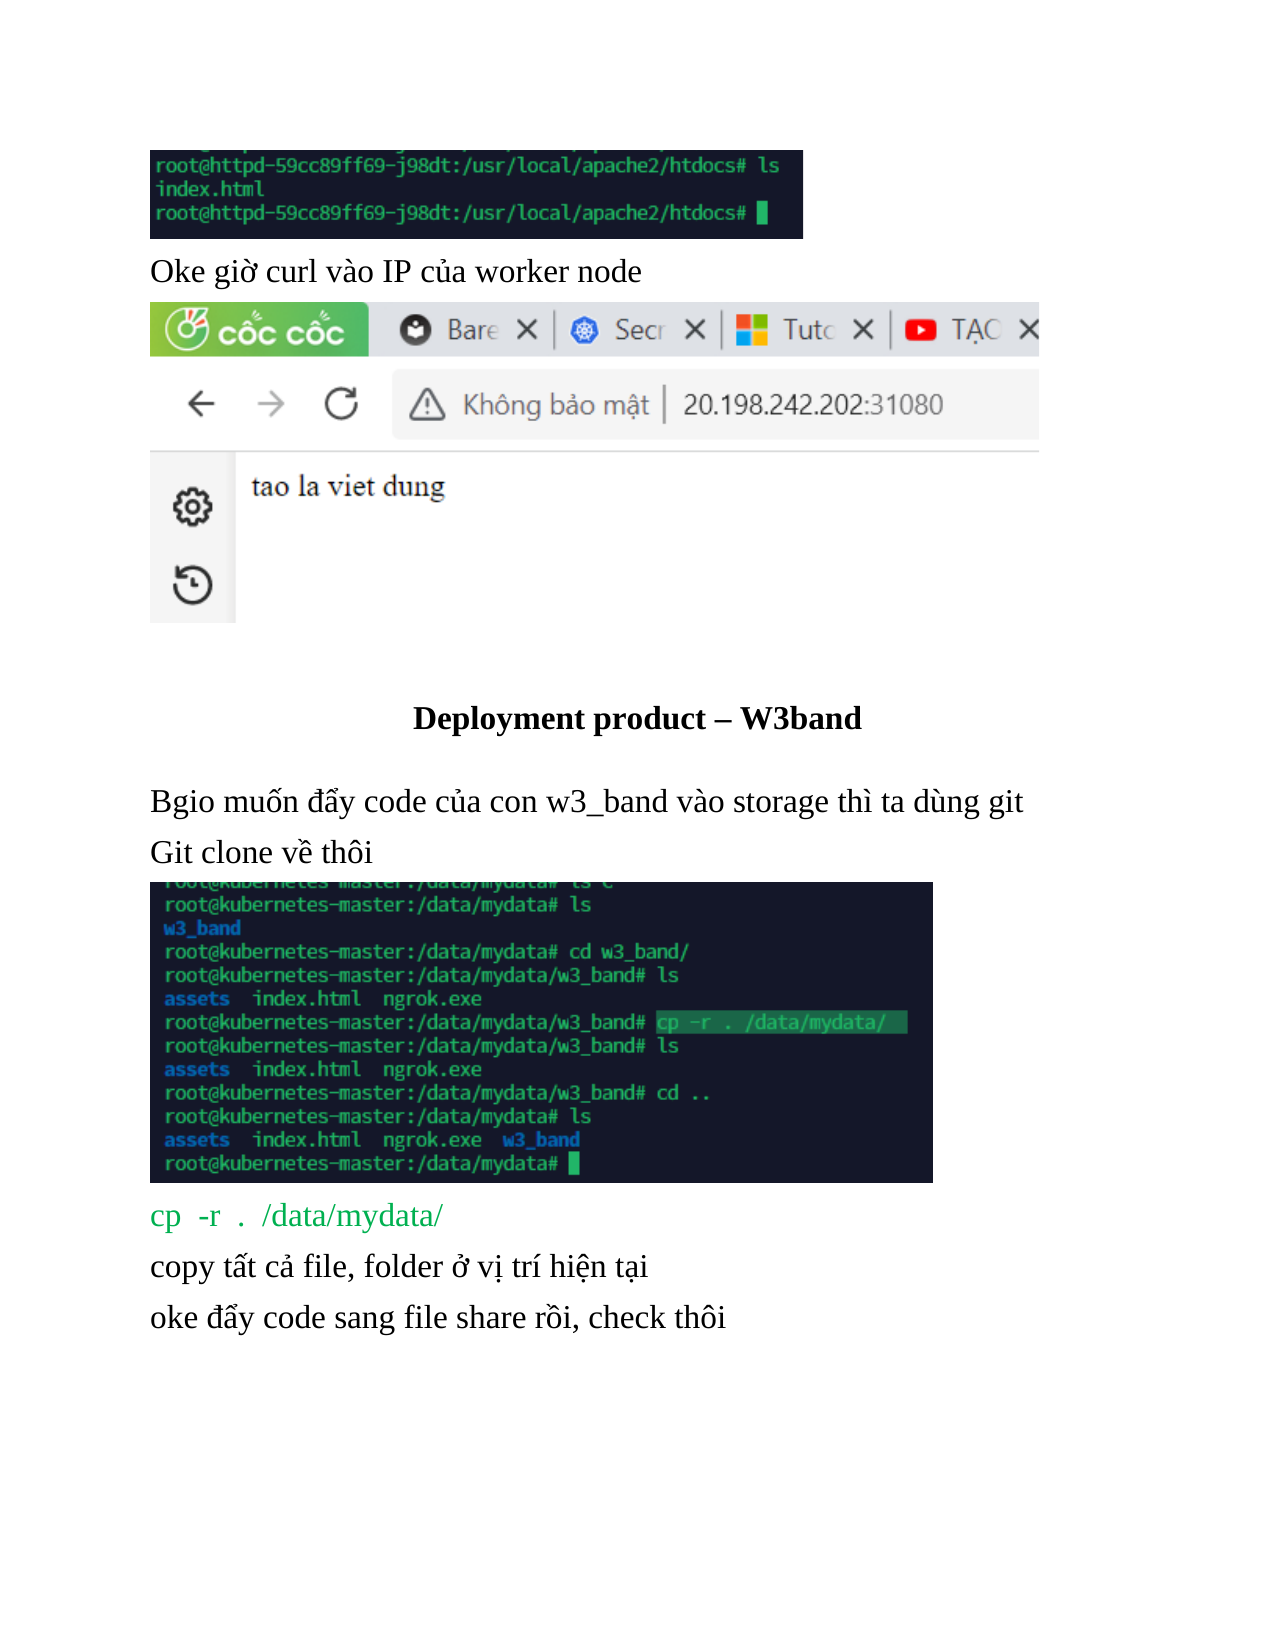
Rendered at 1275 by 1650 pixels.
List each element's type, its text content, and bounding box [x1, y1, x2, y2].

text copy tất cả file, folder ở vị trí hiện tại [150, 1246, 1125, 1284]
picture [150, 882, 933, 1183]
text cp -r . /data/mydata/ [150, 1195, 1125, 1234]
text Git clone về thôi [150, 832, 1125, 870]
subtitle Deployment product – W3band [150, 699, 1125, 737]
picture [150, 150, 804, 239]
text Bgio muốn đẩy code của con w3_band vào storage thì ta dùng git [150, 781, 1125, 819]
picture [150, 302, 1040, 623]
text oke đẩy code sang file share rồi, check thôi [150, 1297, 1125, 1335]
text Oke giờ curl vào IP của worker node [150, 252, 1125, 290]
